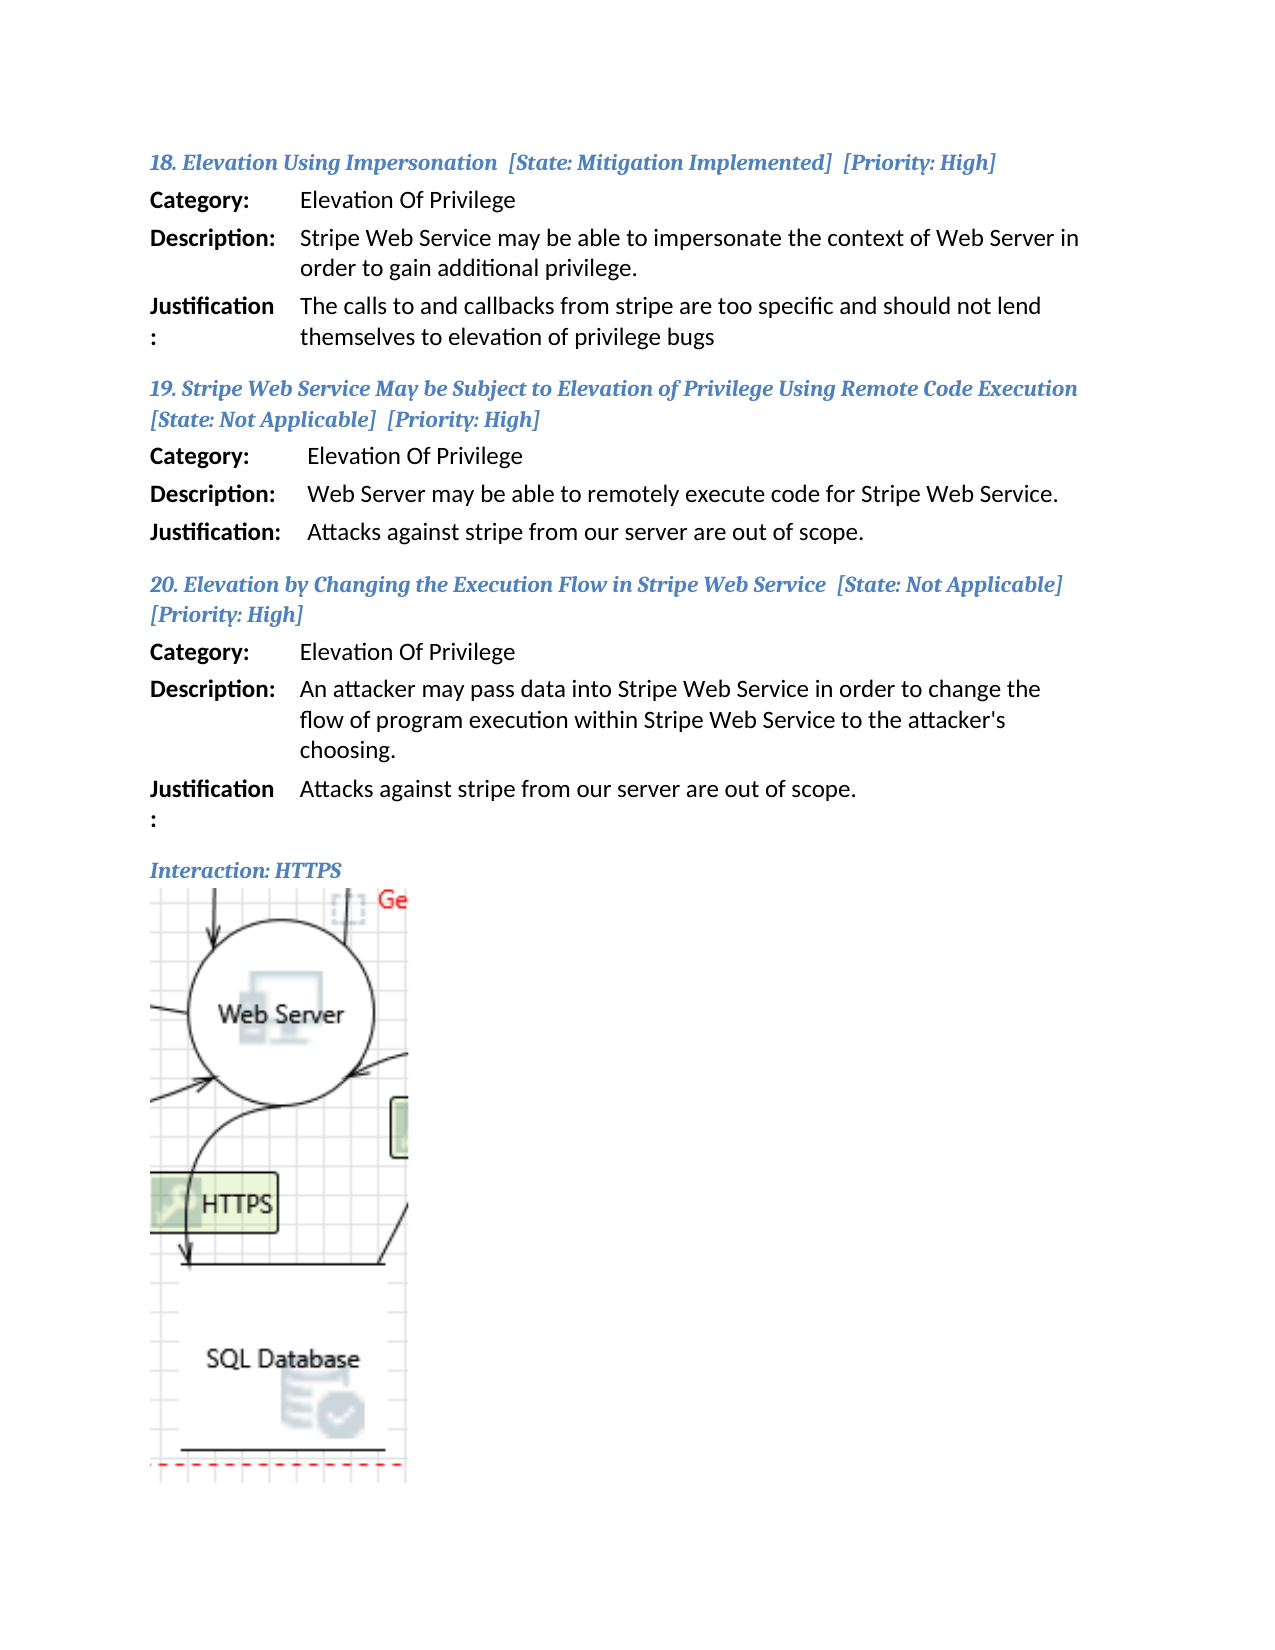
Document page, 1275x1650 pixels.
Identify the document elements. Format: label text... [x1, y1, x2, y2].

table_header Category: [139, 632, 288, 670]
table_cell Justification: [139, 287, 289, 355]
subtitle 19. Stripe Web Service May be Subject to Elevation of Privilege Using Remote Code Execution [State: Not Applicable] [Priority: High] [150, 376, 1125, 433]
table_cell Description: [139, 475, 296, 513]
table_header Elevation Of Privilege [289, 180, 1094, 218]
table_cell Web Server may be able to remotely execute code for Stripe Web Service. [296, 475, 1084, 513]
table_cell An attacker may pass data into Stripe Web Service in order to change the flow of program execution within Stripe Web Service to the attacker's choosing. [288, 670, 1094, 769]
table_cell Justification: [139, 513, 296, 551]
table_cell Description: [139, 670, 288, 769]
table_header Category: [139, 180, 289, 218]
table_cell Stripe Web Service may be able to impersonate the context of Web Server in order to gain additional privilege. [289, 218, 1094, 287]
table_header Category: [139, 437, 296, 474]
table_cell Attacks against stripe from our server are out of scope. [296, 513, 1084, 551]
subtitle 20. Elevation by Changing the Execution Flow in Stripe Web Service [State: Not Applicable] [Priority: High] [150, 571, 1125, 628]
subtitle Interaction: HTTPS [150, 858, 1125, 885]
subtitle 18. Elevation Using Impersonation [State: Mitigation Implemented] [Priority: High] [150, 150, 1125, 176]
table_cell Justification: [139, 769, 288, 837]
table_header Elevation Of Privilege [288, 632, 1094, 670]
table_cell Description: [139, 218, 289, 287]
table_cell Attacks against stripe from our server are out of scope. [288, 769, 1094, 837]
picture [150, 888, 409, 1483]
table_header Elevation Of Privilege [296, 437, 1084, 474]
table_cell The calls to and callbacks from stripe are too specific and should not lend themselves to elevation of privilege bugs [289, 287, 1094, 355]
